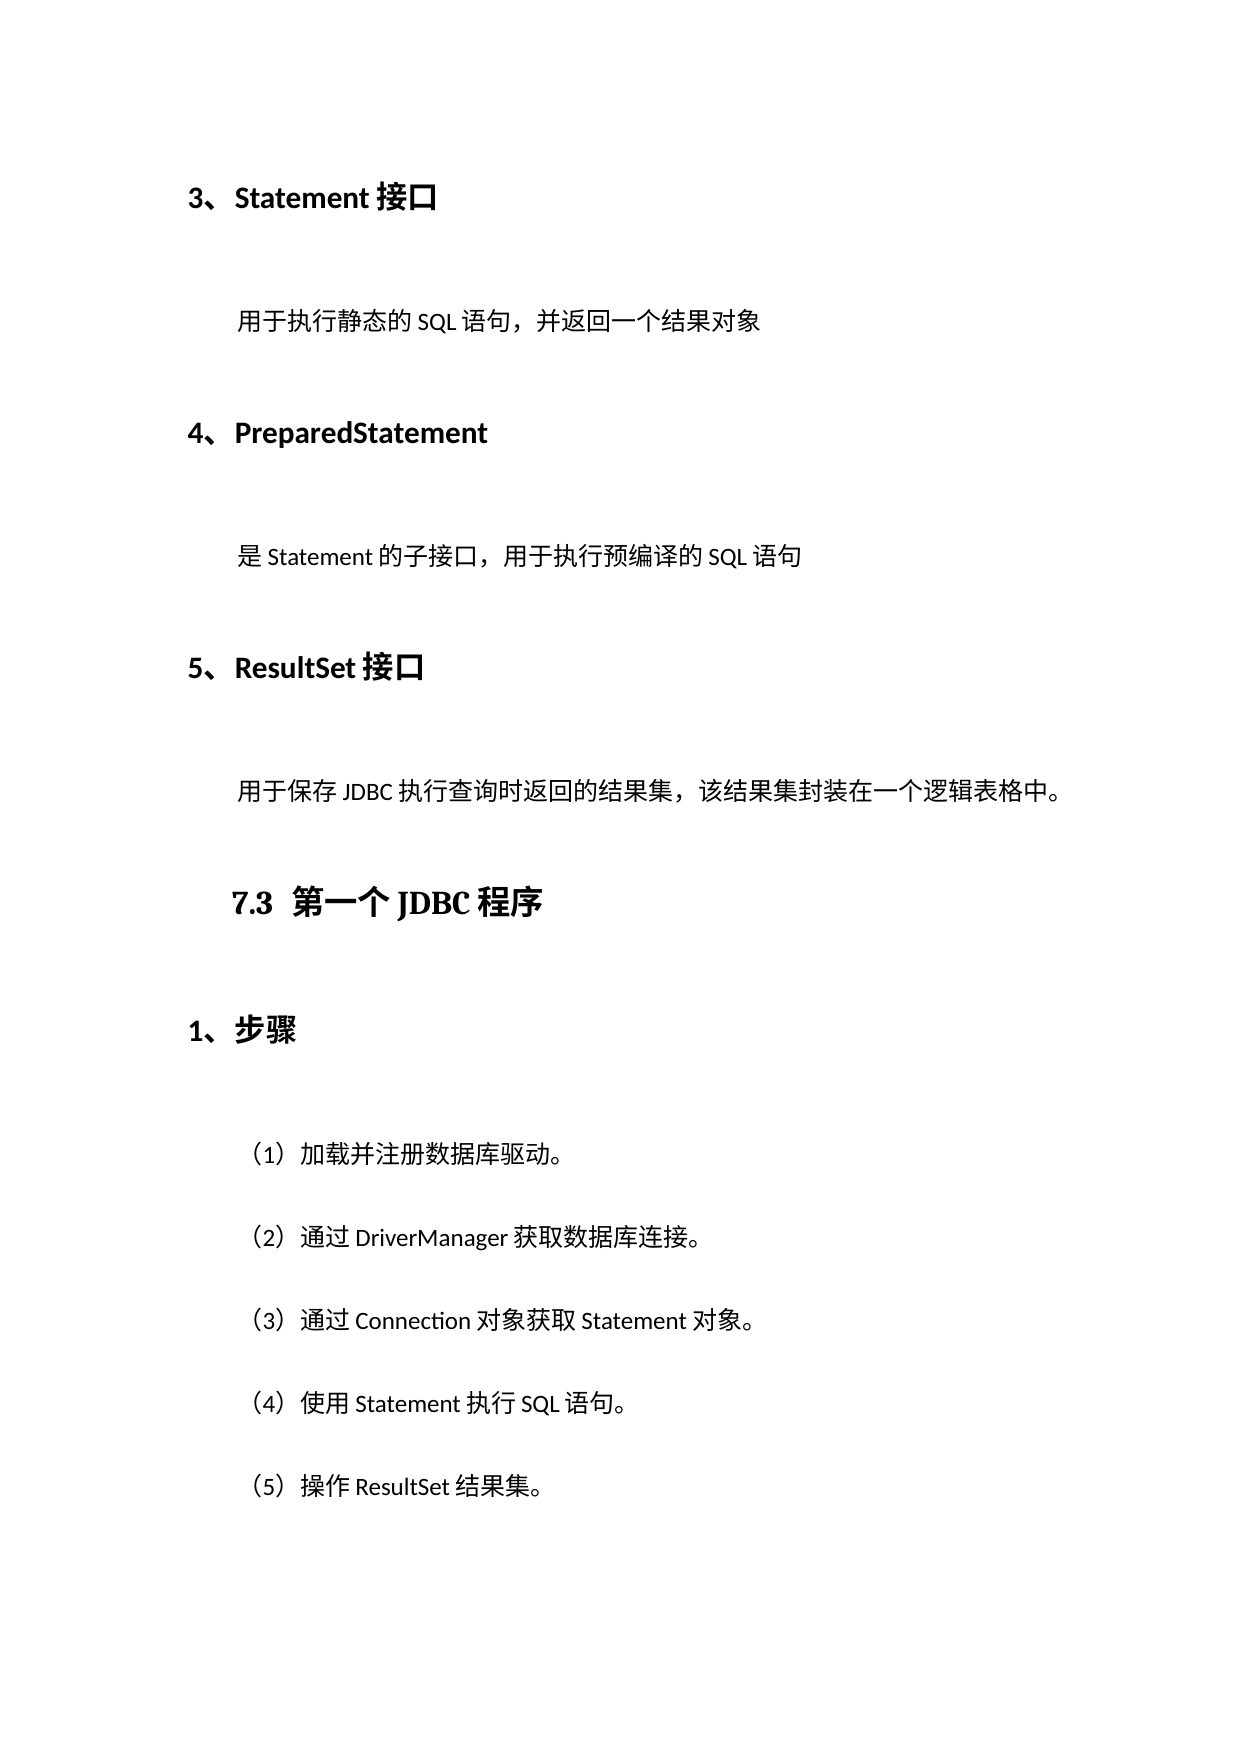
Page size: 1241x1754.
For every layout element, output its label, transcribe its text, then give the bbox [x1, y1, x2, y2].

subtitle 5、ResultSet接口 [187, 632, 1053, 697]
text （3）通过Connection对象获取Statement对象。 [187, 1286, 1053, 1351]
subtitle 4、PreparedStatement [187, 397, 1053, 462]
text 用于保存JDBC执行查询时返回的结果集，该结果集封装在一个逻辑表格中。 [187, 757, 1053, 822]
text 是Statement的子接口，用于执行预编译的SQL语句 [187, 522, 1053, 587]
subtitle 1、步骤 [187, 995, 1053, 1060]
subtitle 3、Statement接口 [187, 162, 1053, 227]
subtitle 第一个JDBC程序 [232, 868, 1053, 933]
text （4）使用Statement执行SQL语句。 [187, 1369, 1053, 1434]
text （2）通过DriverManager获取数据库连接。 [187, 1203, 1053, 1268]
text （5）操作ResultSet结果集。 [187, 1452, 1053, 1517]
text 用于执行静态的SQL语句，并返回一个结果对象 [187, 287, 1053, 352]
text （1）加载并注册数据库驱动。 [187, 1120, 1053, 1185]
